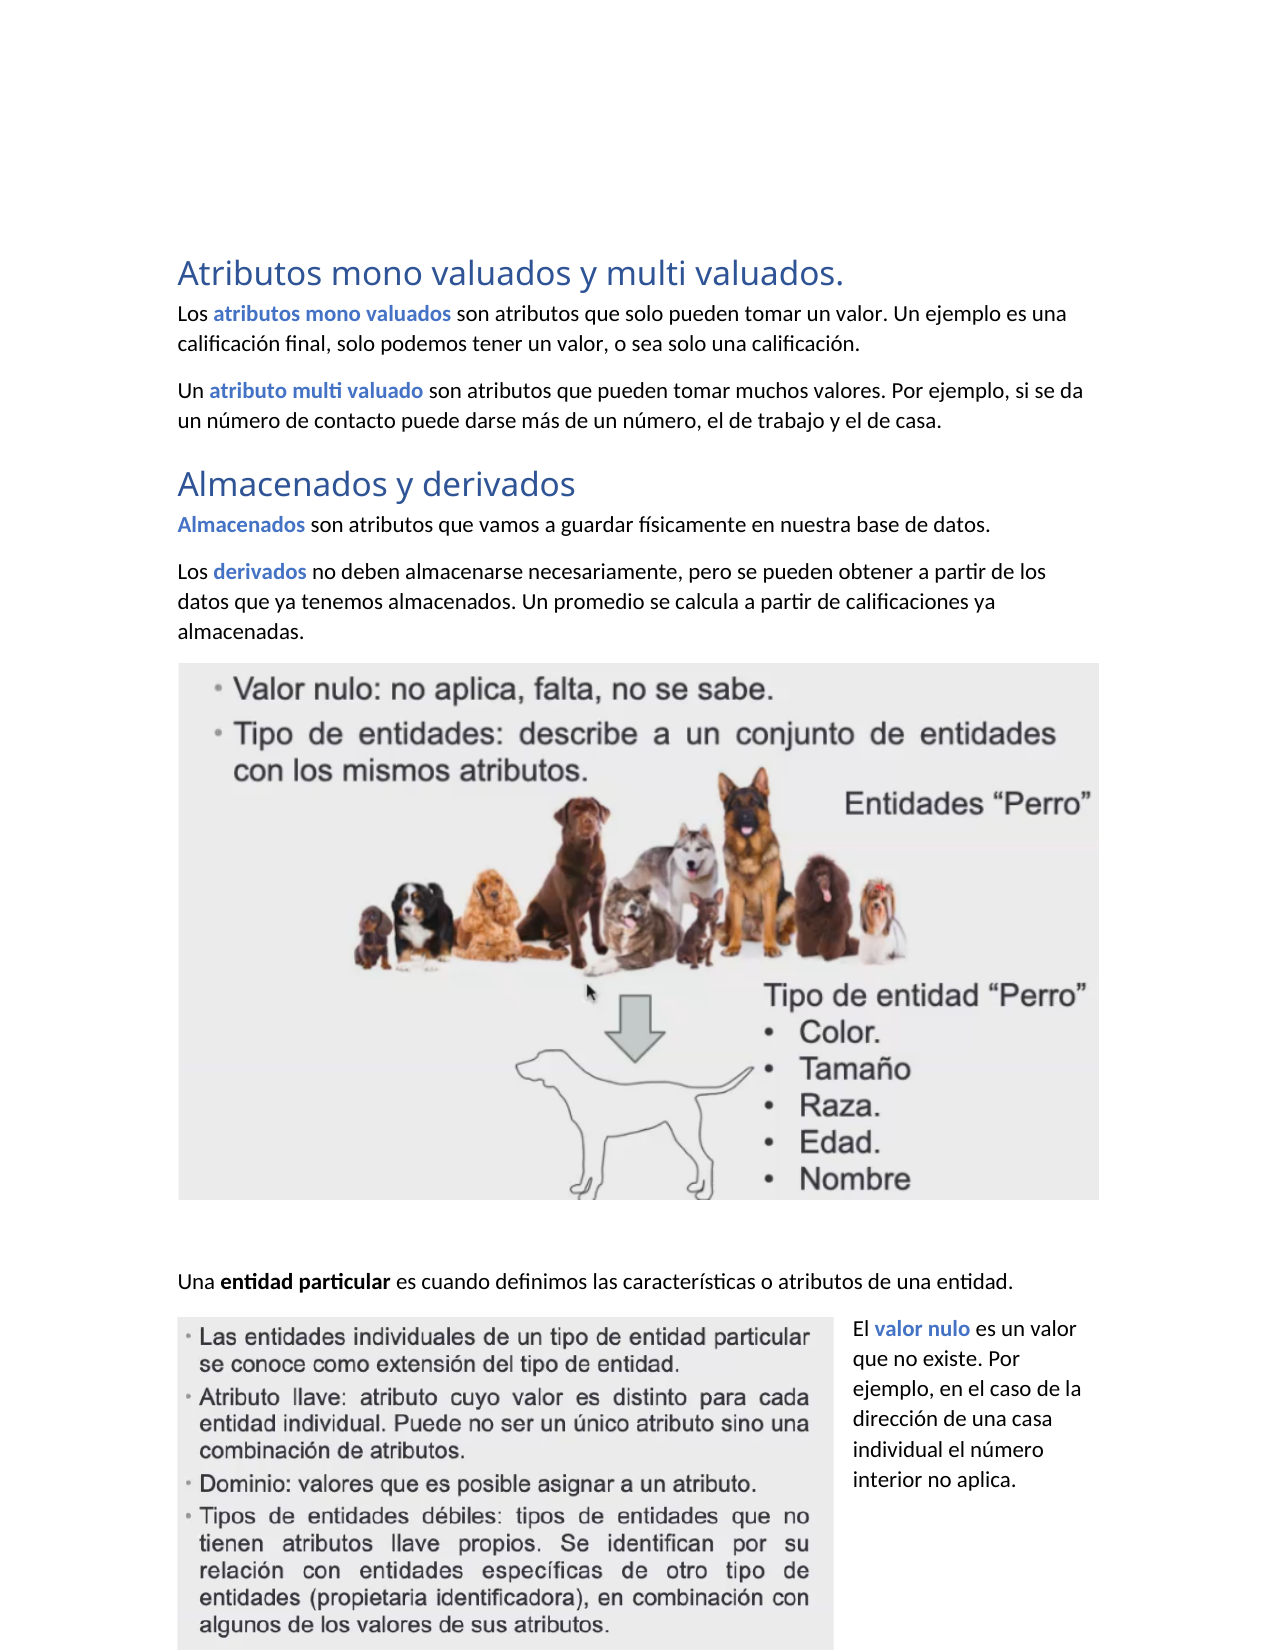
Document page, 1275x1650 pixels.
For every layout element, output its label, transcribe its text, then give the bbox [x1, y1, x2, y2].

picture [177, 1317, 834, 1650]
text El valor nulo es un valor que no existe. Por ejemplo, en el caso de la dirección de una casa individual el número interior no aplica. [177, 1314, 1098, 1493]
subtitle Atributos mono valuados y multi valuados. [177, 250, 1098, 295]
text Un atributo multi valuado son atributos que pueden tomar muchos valores. Por ejemplo, si se da un número de contacto puede darse más de un número, el de trabajo y el de casa. [177, 376, 1098, 434]
text Los atributos mono valuados son atributos que solo pueden tomar un valor. Un ejemplo es una calificación final, solo podemos tener un valor, o sea solo una calificación. [177, 299, 1098, 357]
subtitle Almacenados y derivados [177, 461, 1098, 507]
text Los derivados no deben almacenarse necesariamente, pero se pueden obtener a partir de los datos que ya tenemos almacenados. Un promedio se calcula a partir de calificaciones ya almacenadas. [177, 557, 1098, 645]
text Una entidad particular es cuando definimos las características o atributos de una entidad. [177, 1267, 1098, 1295]
picture [178, 663, 1099, 1200]
text Almacenados son atributos que vamos a guardar físicamente en nuestra base de datos. [177, 510, 1098, 538]
